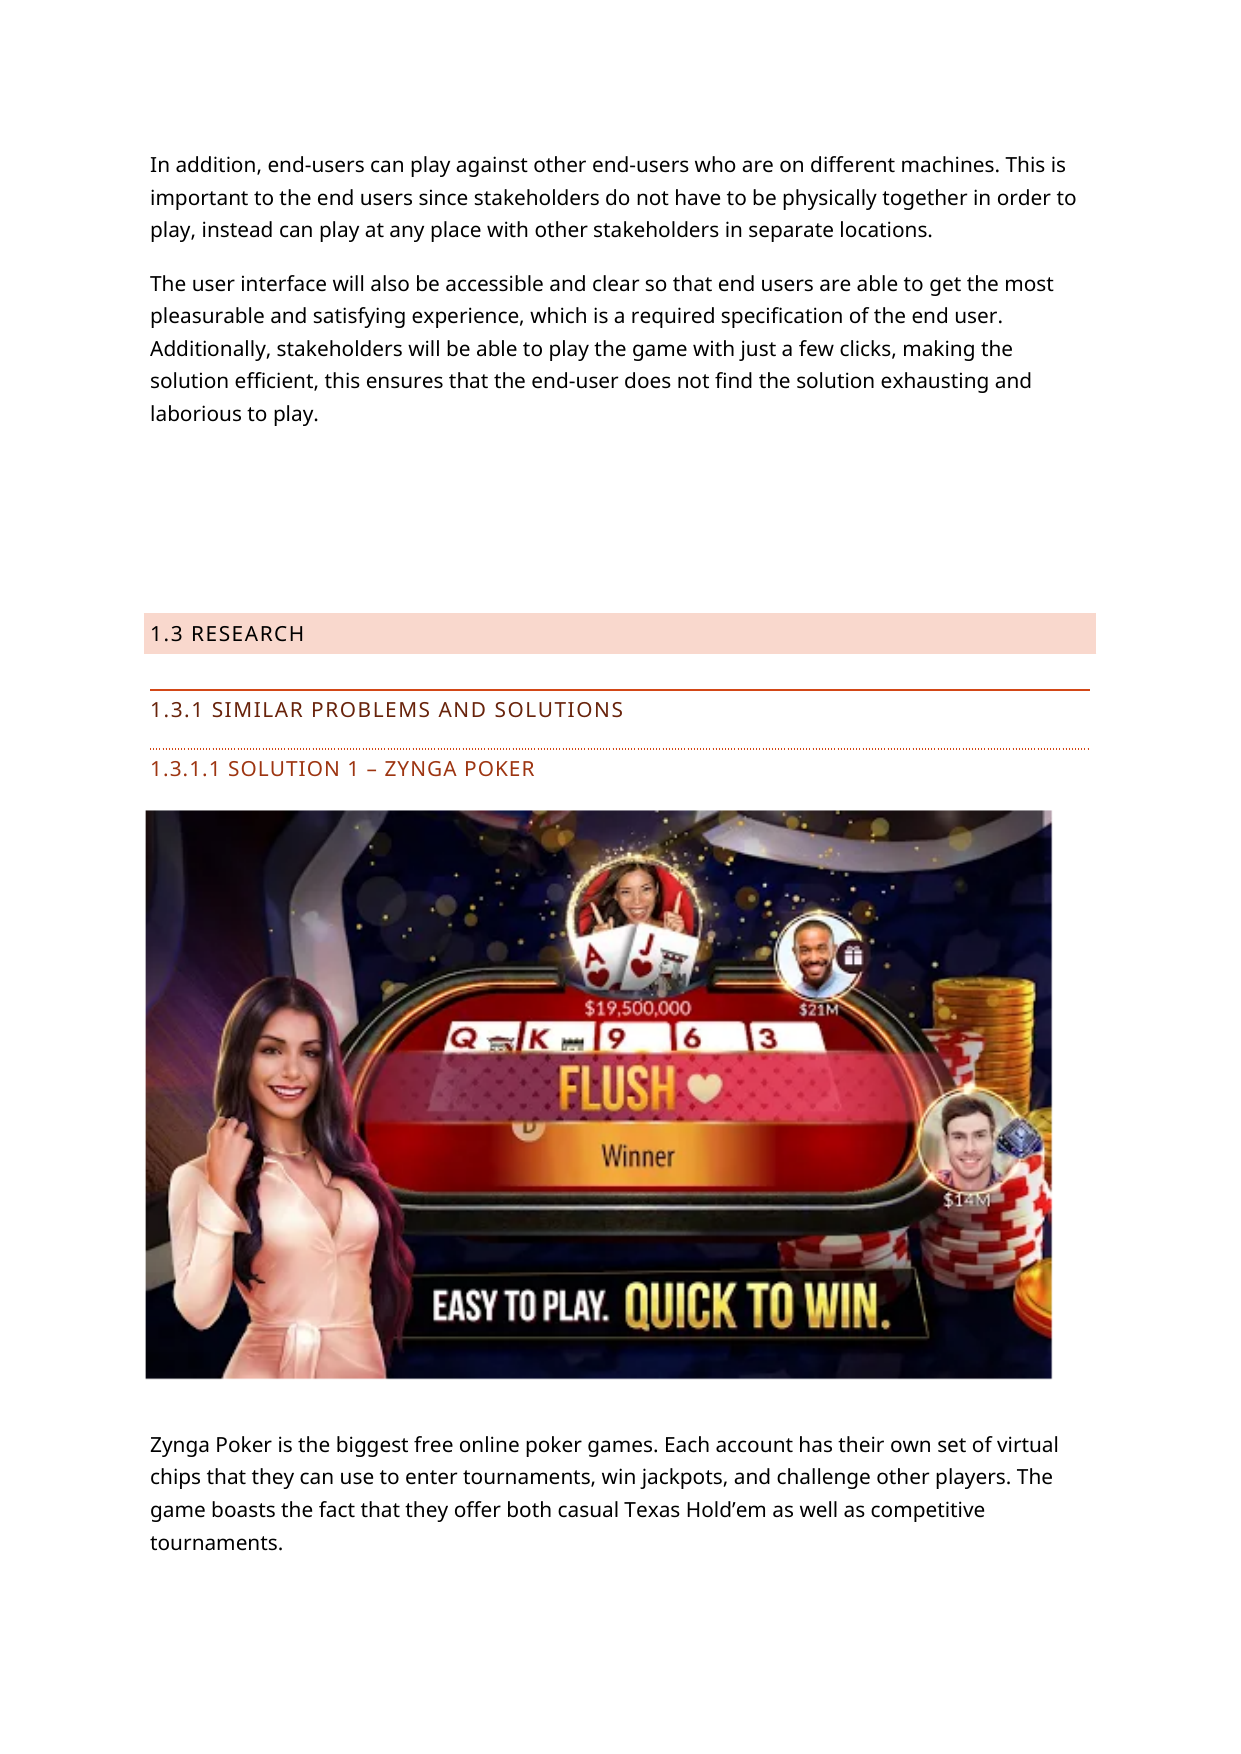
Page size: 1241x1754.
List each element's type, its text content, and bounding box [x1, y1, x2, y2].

subtitle 1.3.1 Similar problems and solutions [150, 691, 1090, 723]
subtitle 1.3 Research [150, 619, 1090, 647]
text In addition, end-users can play against other end-users who are on different machines. This is important to the end users since stakeholders do not have to be physically together in order to play, instead can play at any place with other stakeholders in separate locations. [150, 150, 1090, 244]
subtitle 1.3.1.1 Solution 1 – Zynga Poker [150, 748, 1090, 782]
picture [145, 810, 1054, 1381]
text The user interface will also be accessible and clear so that end users are able to get the most pleasurable and satisfying experience, which is a required specification of the end user. Additionally, stakeholders will be able to play the game with just a few clicks, making the solution efficient, this ensures that the end-user does not find the solution exhausting and laborious to play. [150, 269, 1090, 427]
